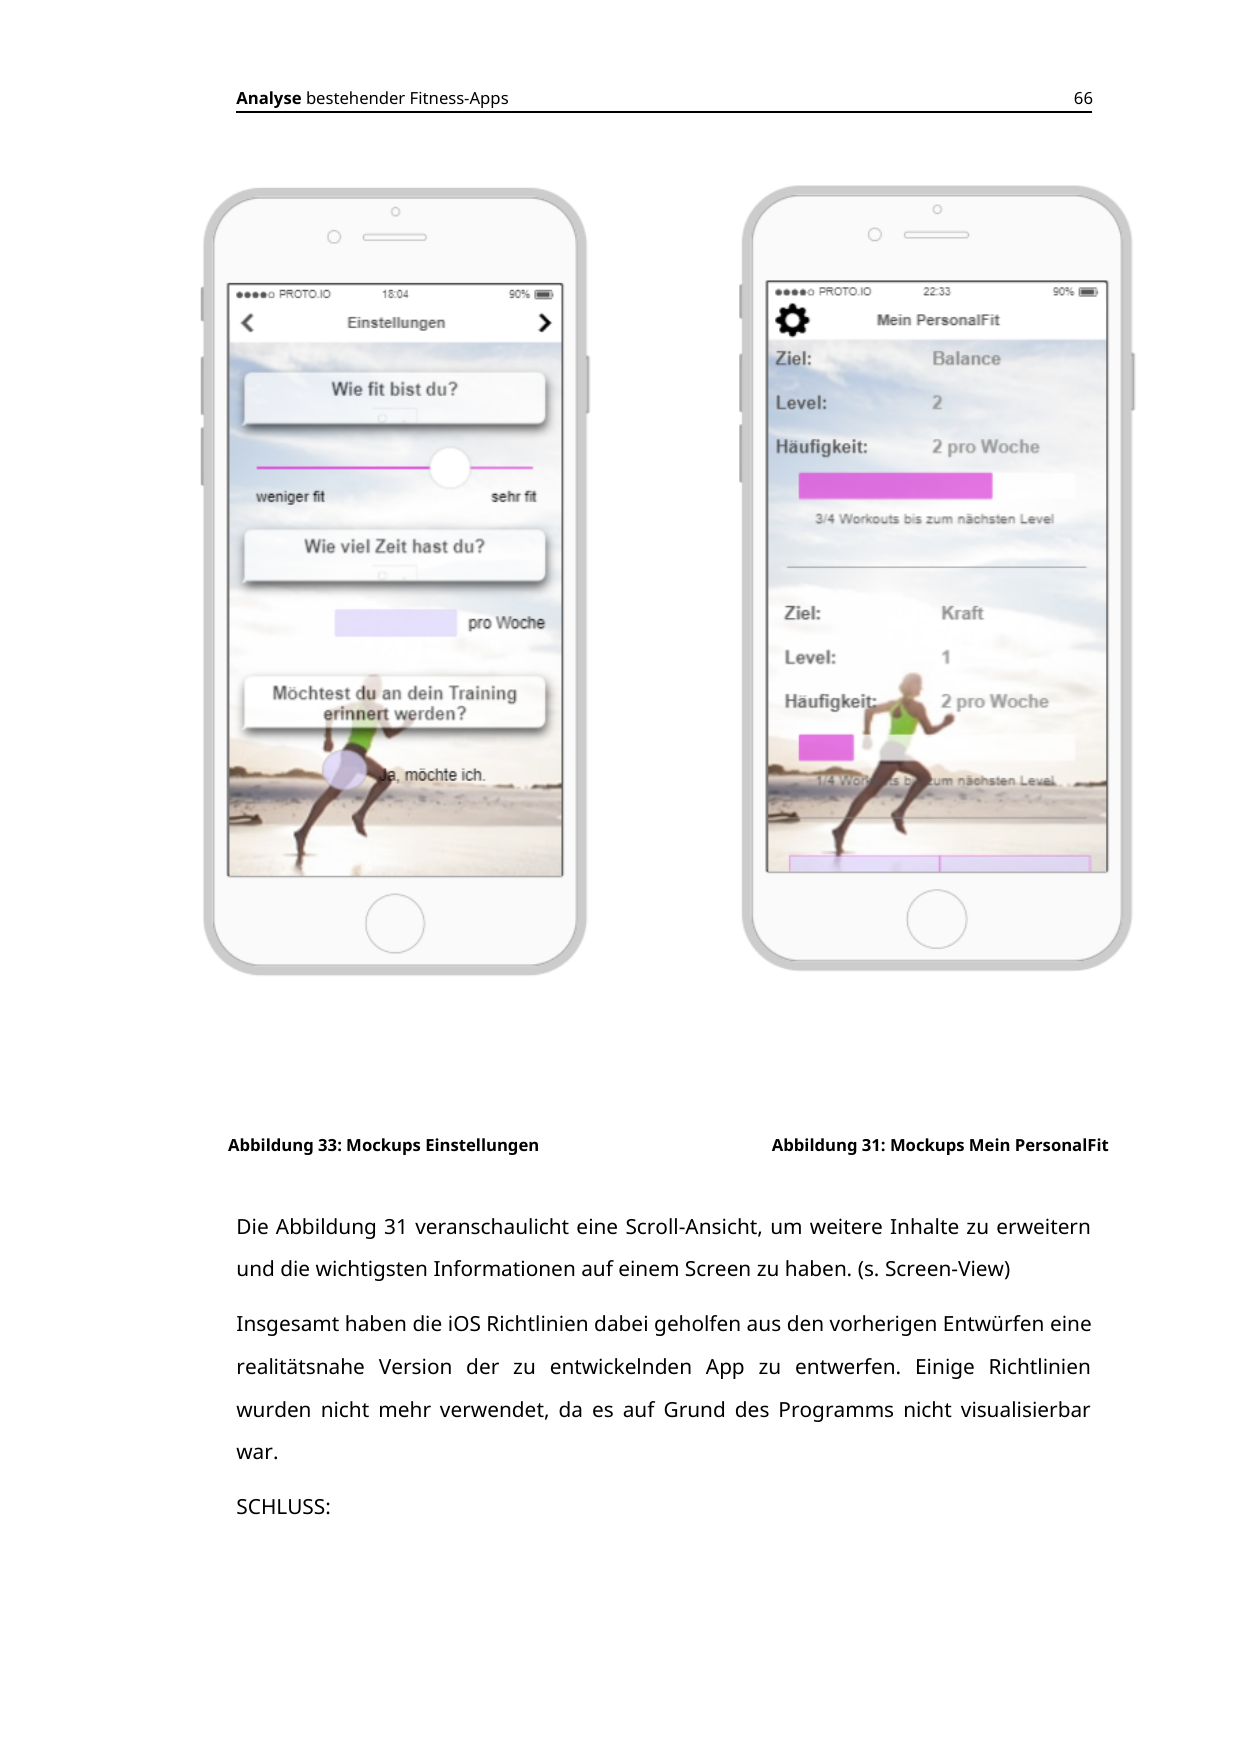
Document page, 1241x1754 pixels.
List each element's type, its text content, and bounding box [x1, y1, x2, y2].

picture [167, 170, 605, 989]
text SCHLUSS: [236, 1492, 1092, 1521]
picture [720, 160, 1170, 1003]
text Die Abbildung 31 veranschaulicht eine Scroll-Ansicht, um weitere Inhalte zu erweitern und die wichtigsten Informationen auf einem Screen zu haben. (s. Screen-View) [236, 1212, 1092, 1283]
text Insgesamt haben die iOS Richtlinien dabei geholfen aus den vorherigen Entwürfen eine realitätsnahe Version der zu entwickelnden App zu entwerfen. Einige Richtlinien wurden nicht mehr verwendet, da es auf Grund des Programms nicht visualisierbar war. [236, 1309, 1092, 1466]
